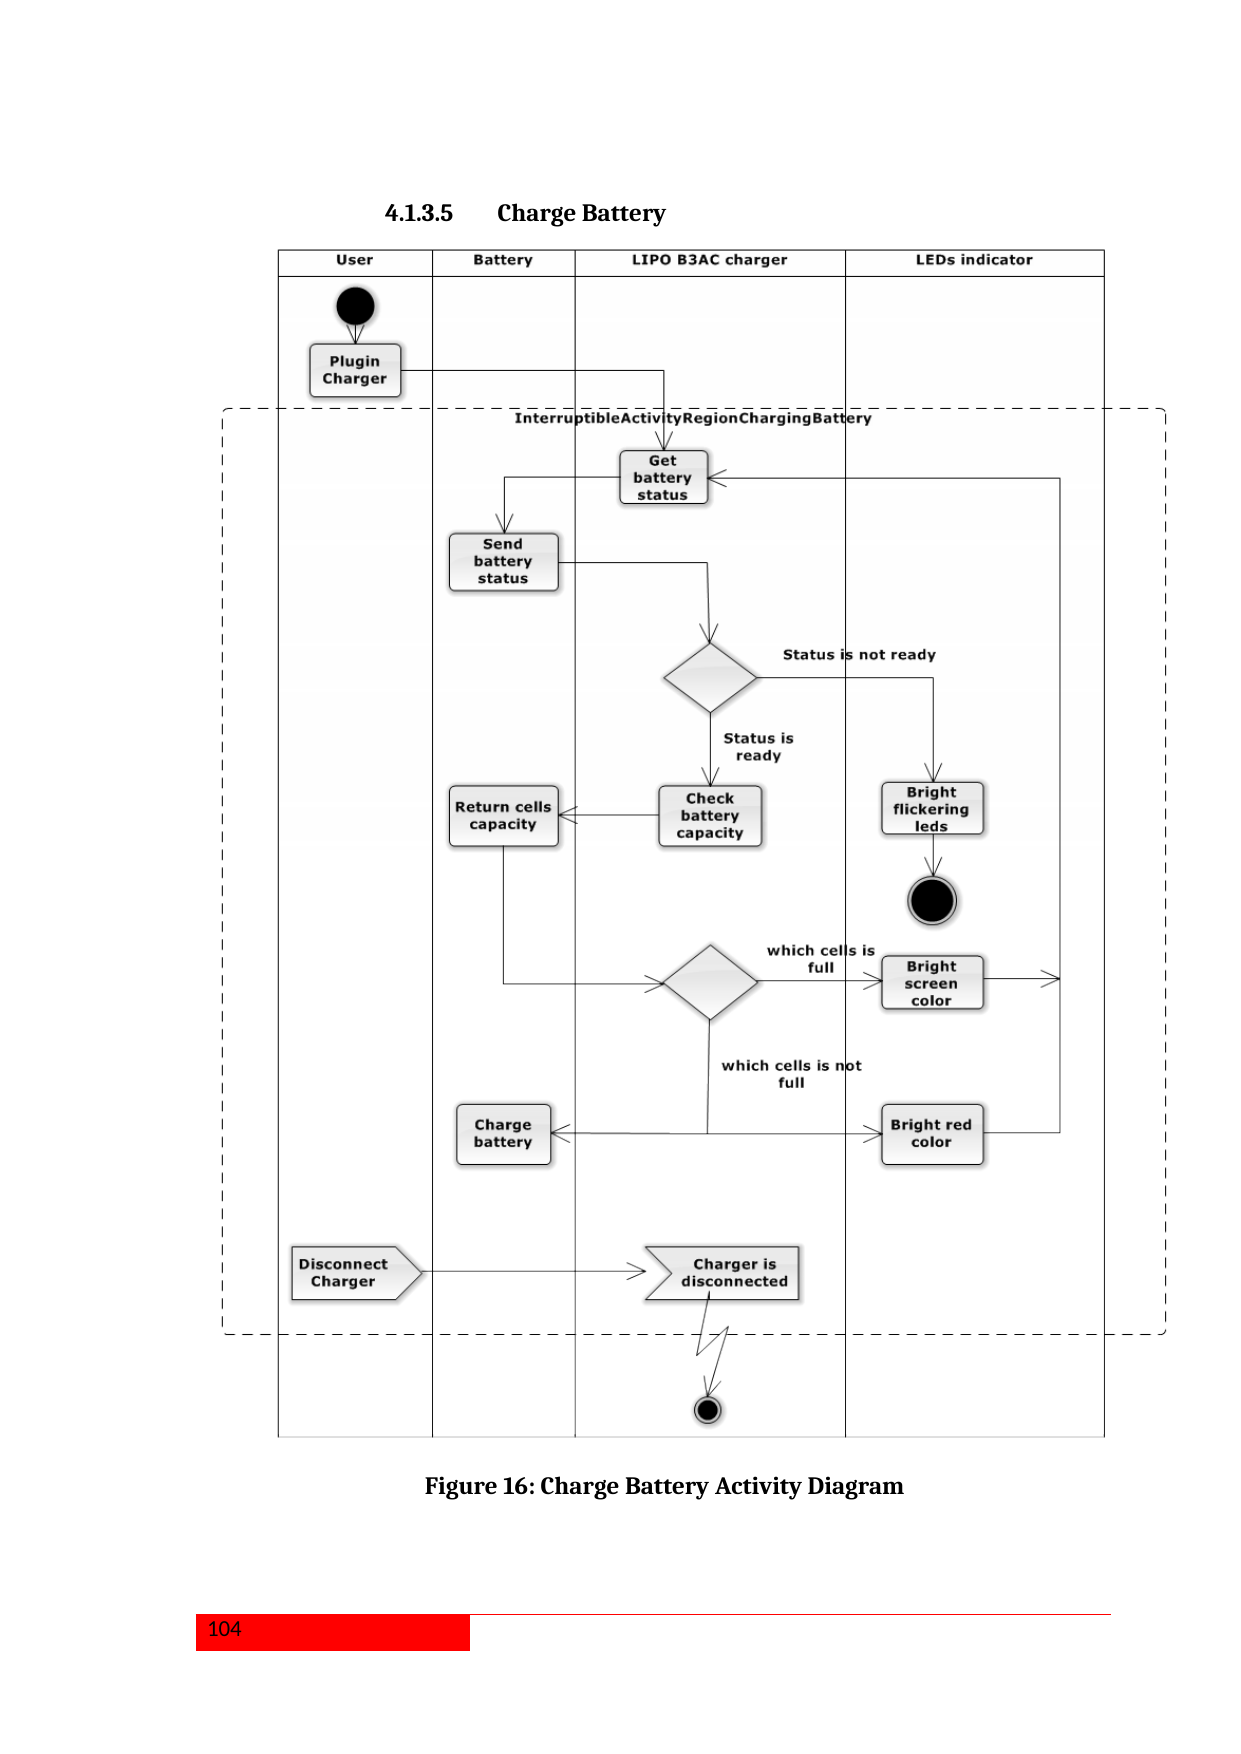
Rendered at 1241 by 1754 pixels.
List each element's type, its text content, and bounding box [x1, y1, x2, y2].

subtitle Charge Battery [385, 199, 1122, 227]
picture [206, 240, 1182, 1447]
list Figure 16: Charge Battery Activity Diagram [207, 1472, 1122, 1500]
